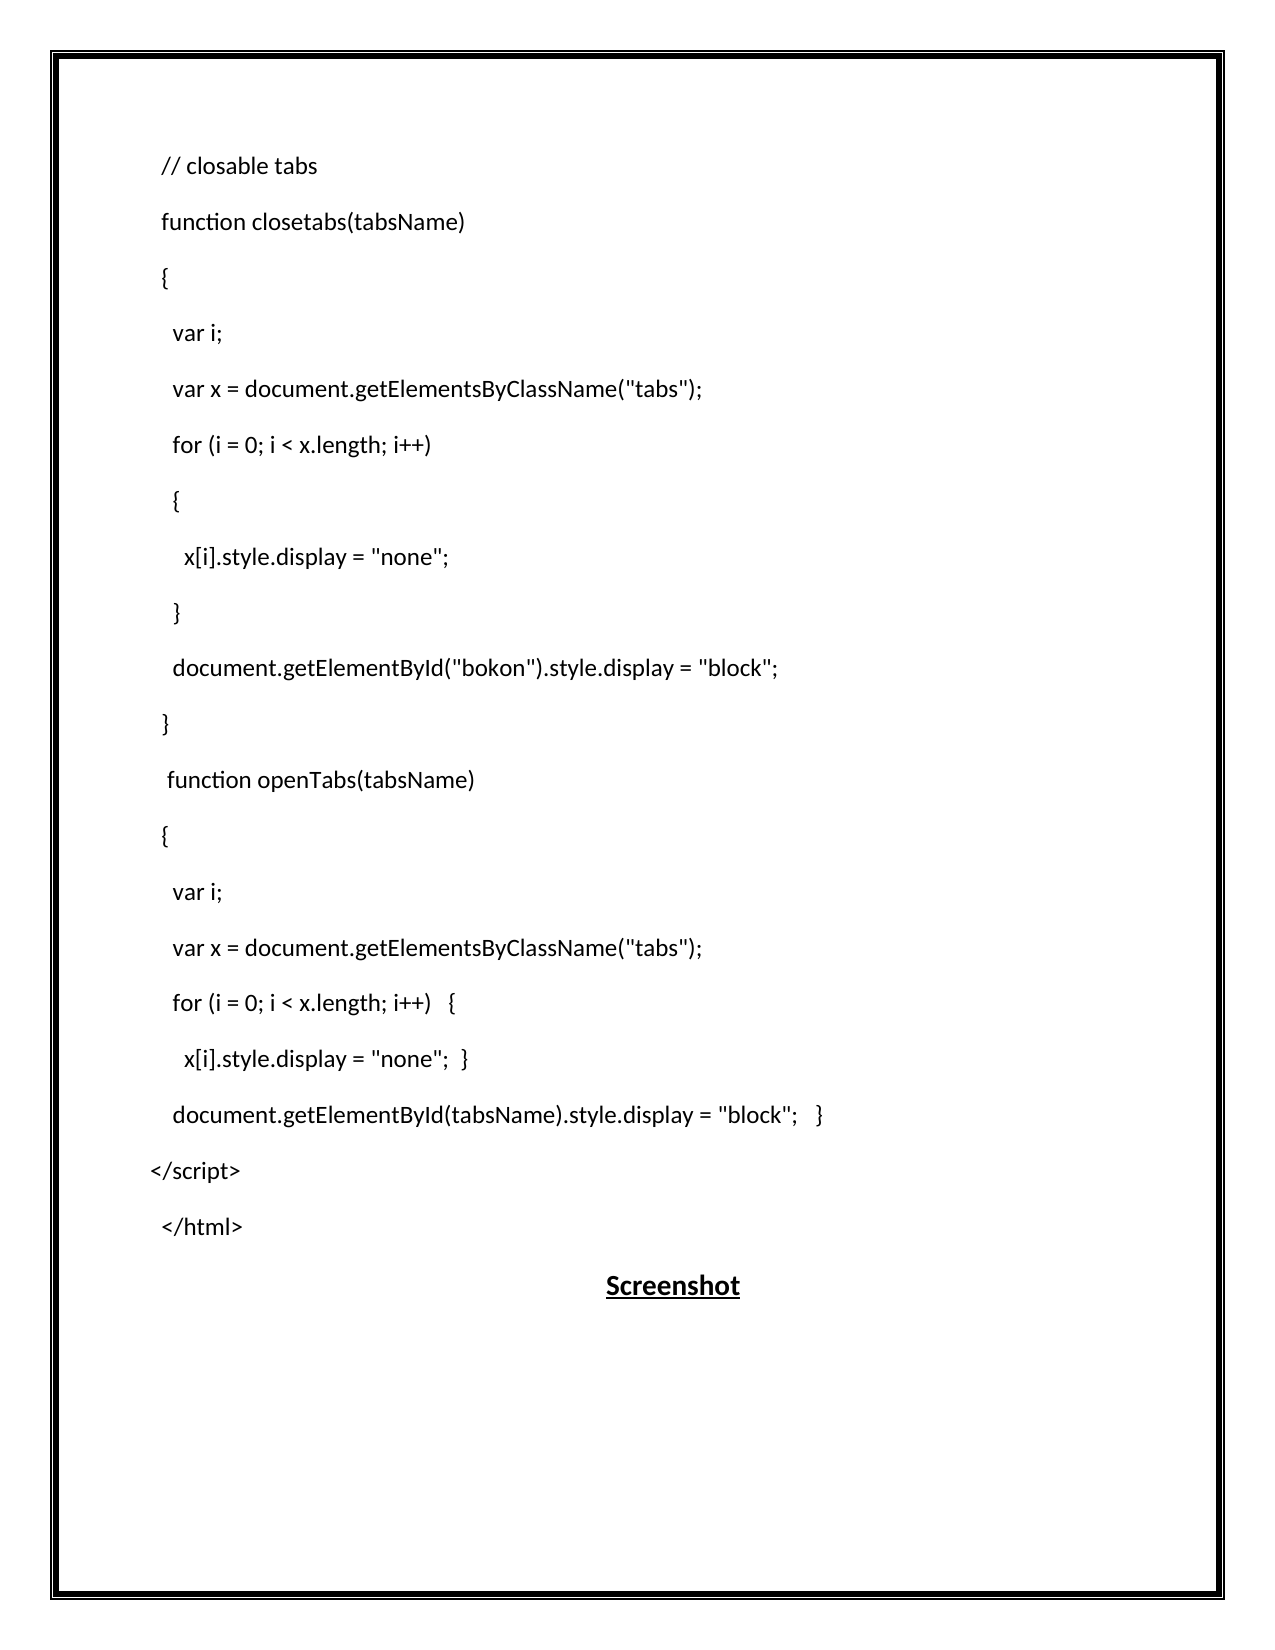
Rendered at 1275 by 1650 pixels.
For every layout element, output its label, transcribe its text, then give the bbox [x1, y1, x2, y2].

text { [150, 820, 1196, 851]
text function closetabs(tabsName) [150, 206, 1196, 236]
text } [150, 708, 1196, 739]
text x[i].style.display = "none"; [150, 541, 1196, 571]
text document.getElementById(tabsName).style.display = "block"; } [150, 1099, 1196, 1130]
text for (i = 0; i < x.length; i++) [150, 429, 1196, 460]
text Screenshot [150, 1267, 1196, 1302]
text x[i].style.display = "none"; } [150, 1043, 1196, 1074]
text // closable tabs [150, 150, 1196, 181]
text var x = document.getElementsByClassName("tabs"); [150, 373, 1196, 404]
text </html> [150, 1211, 1196, 1241]
text function openTabs(tabsName) [150, 764, 1196, 795]
text var i; [150, 876, 1196, 906]
text var x = document.getElementsByClassName("tabs"); [150, 932, 1196, 962]
text for (i = 0; i < x.length; i++) { [150, 987, 1196, 1018]
text } [150, 597, 1196, 627]
text document.getElementById("bokon").style.display = "block"; [150, 652, 1196, 683]
text var i; [150, 317, 1196, 348]
text { [150, 485, 1196, 516]
text { [150, 262, 1196, 292]
text </script> [150, 1155, 1196, 1186]
